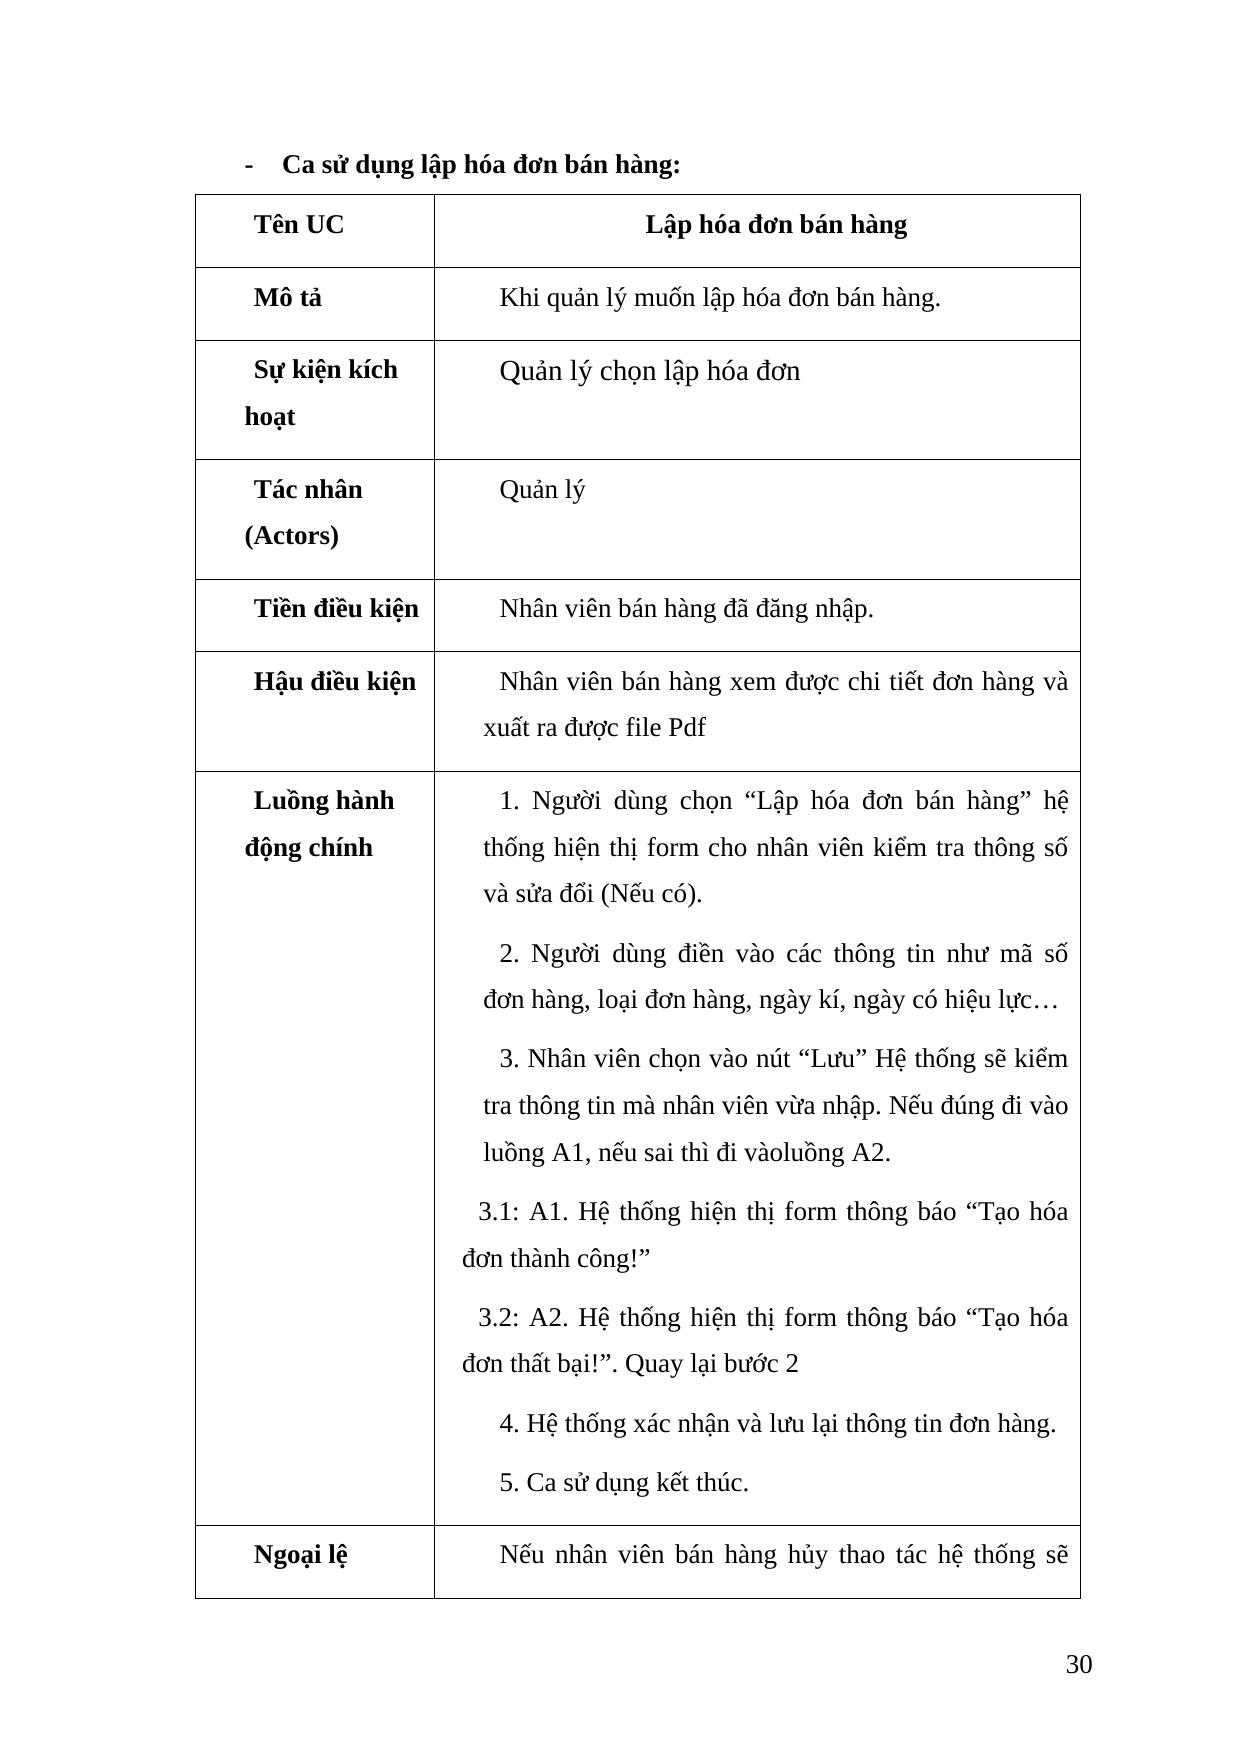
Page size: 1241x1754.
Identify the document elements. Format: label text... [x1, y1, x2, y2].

table_cell Tác nhân (Actors) [196, 460, 434, 578]
table_cell Hậu điều kiện [196, 652, 434, 771]
table_cell Mô tả [196, 268, 434, 340]
text Ca sử dụng lập hóa đơn bán hàng: [207, 148, 1092, 179]
table_cell Luồng hành động chính [196, 772, 434, 1525]
table_cell 1. Người dùng chọn “Lập hóa đơn bán hàng” hệ thống hiện thị form cho nhân viên kiểm tra thông số và sửa đổi (Nếu có). 2. Người dùng điền vào các thông tin như mã số đơn hàng, loại đơn hàng, ngày kí, ngày có hiệu lực… 3. Nhân viên chọn vào nút “Lưu” Hệ thống sẽ kiểm tra thông tin mà nhân viên vừa nhập. Nếu đúng đi vào luồng A1, nếu sai thì đi vàoluồng A2. 3.1: A1. Hệ thống hiện thị form thông báo “Tạo hóa đơn thành công!” 3.2: A2. Hệ thống hiện thị form thông báo “Tạo hóa đơn thất bại!”. Quay lại bước 2 4. Hệ thống xác nhận và lưu lại thông tin đơn hàng. 5. Ca sử dụng kết thúc. [435, 772, 1080, 1525]
table_cell Tiền điều kiện [196, 580, 434, 651]
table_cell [435, 1526, 1080, 1598]
table_cell Sự kiện kích hoạt [196, 341, 434, 459]
table_cell Ngoại lệ [196, 1526, 434, 1598]
table_cell Khi quản lý muốn lập hóa đơn bán hàng. [435, 268, 1080, 340]
table_cell Nhân viên bán hàng xem được chi tiết đơn hàng và xuất ra được file Pdf [435, 652, 1080, 771]
table_header Lập hóa đơn bán hàng [435, 195, 1080, 267]
table_cell Quản lý [435, 460, 1080, 578]
table_cell Nhân viên bán hàng đã đăng nhập. [435, 580, 1080, 651]
table_header Tên UC [196, 195, 434, 267]
table_cell Quản lý chọn lập hóa đơn [435, 341, 1080, 459]
